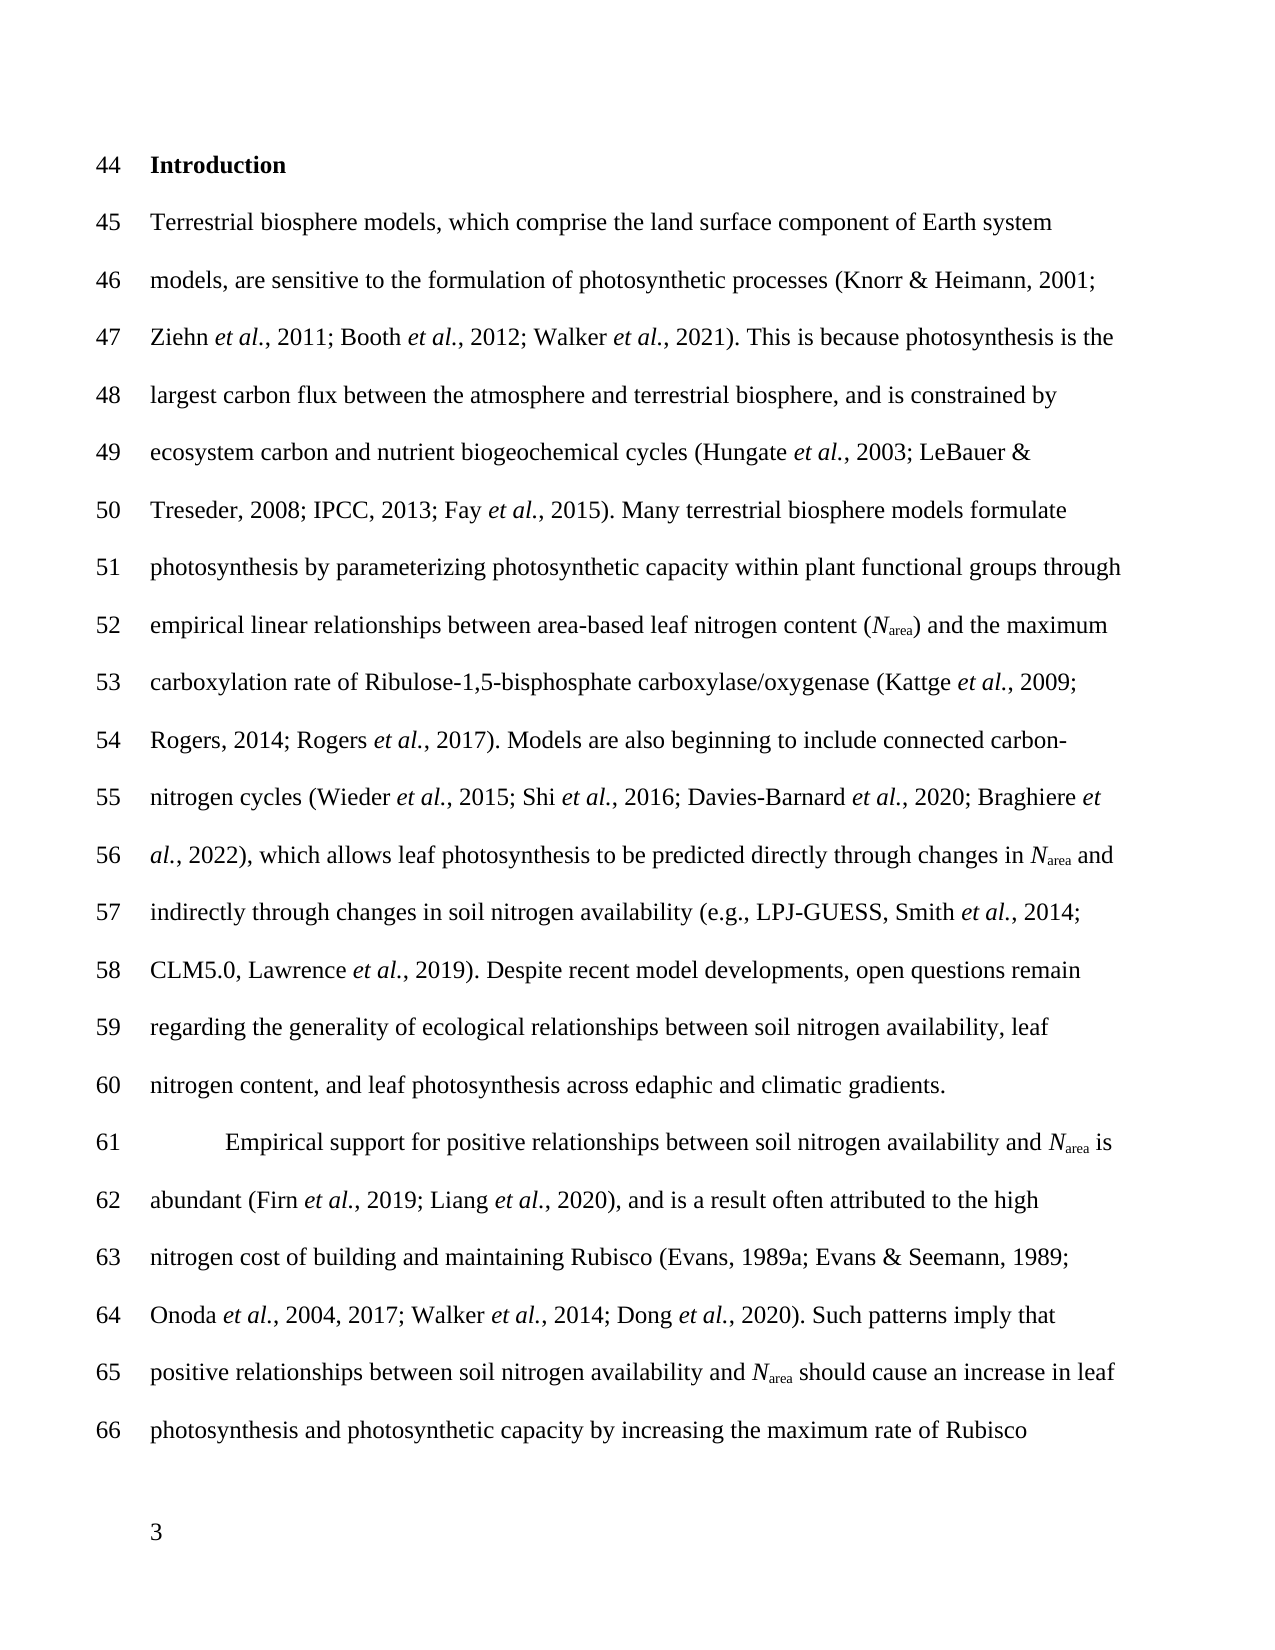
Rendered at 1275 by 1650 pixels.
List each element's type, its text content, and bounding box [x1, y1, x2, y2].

text Introduction [150, 150, 1125, 179]
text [150, 1127, 1125, 1444]
text Terrestrial biosphere models, which comprise the land surface component of Earth system models, are sensitive to the formulation of photosynthetic processes (Knorr & Heimann, 2001; Ziehn et al., 2011; Booth et al., 2012; Walker et al., 2021). This is because photosynthesis is the largest carbon flux between the atmosphere and terrestrial biosphere, and is constrained by ecosystem carbon and nutrient biogeochemical cycles (Hungate et al., 2003; LeBauer & Treseder, 2008; IPCC, 2013; Fay et al., 2015). Many terrestrial biosphere models formulate photosynthesis by parameterizing photosynthetic capacity within plant functional groups through empirical linear relationships between area-based leaf nitrogen content (Narea) and the maximum carboxylation rate of Ribulose-1,5-bisphosphate carboxylase/oxygenase (Kattge et al., 2009; Rogers, 2014; Rogers et al., 2017). Models are also beginning to include connected carbon-nitrogen cycles (Wieder et al., 2015; Shi et al., 2016; Davies-Barnard et al., 2020; Braghiere et al., 2022), which allows leaf photosynthesis to be predicted directly through changes in Narea and indirectly through changes in soil nitrogen availability (e.g., LPJ-GUESS, Smith et al., 2014; CLM5.0, Lawrence et al., 2019). Despite recent model developments, open questions remain regarding the generality of ecological relationships between soil nitrogen availability, leaf nitrogen content, and leaf photosynthesis across edaphic and climatic gradients. [150, 207, 1125, 1099]
